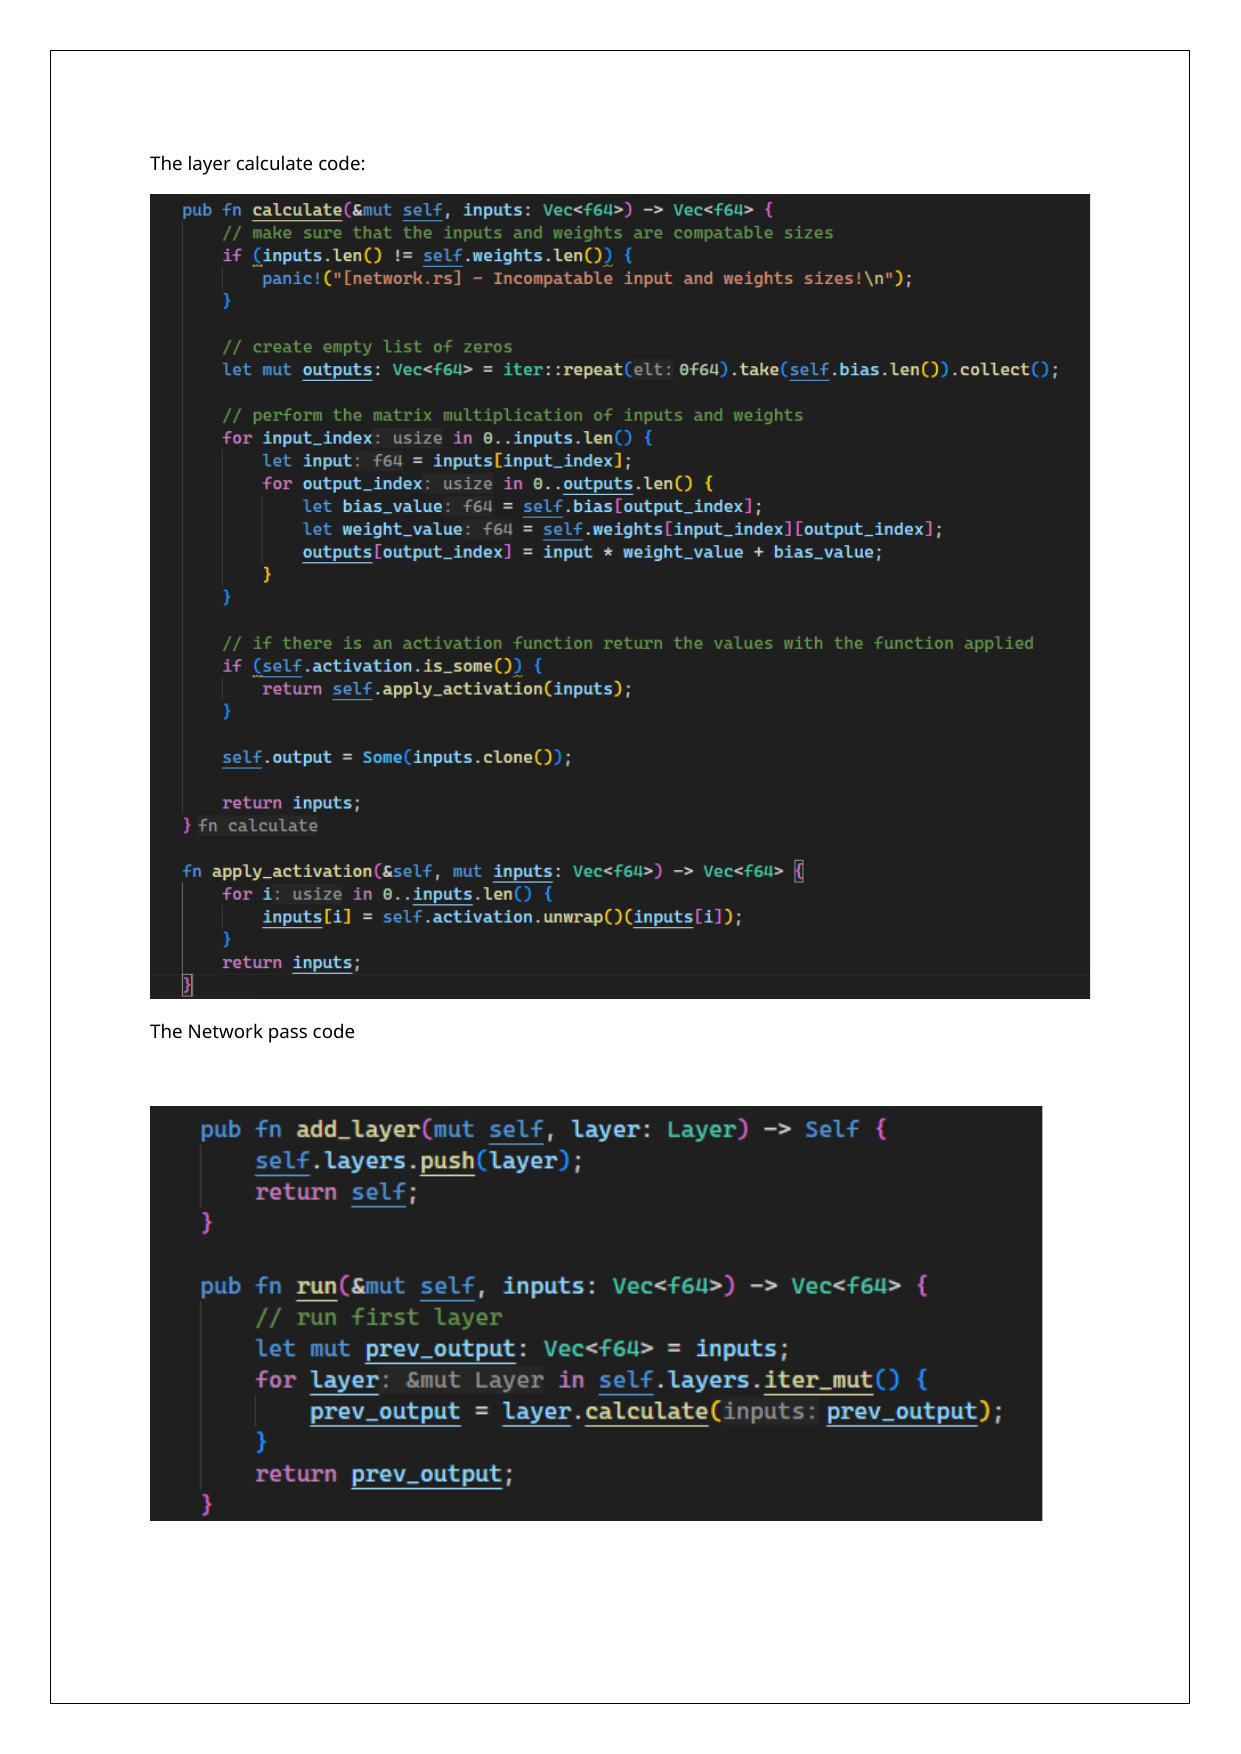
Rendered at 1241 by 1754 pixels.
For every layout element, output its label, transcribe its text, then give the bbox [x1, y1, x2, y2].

text The Network pass code [150, 1018, 1090, 1043]
picture [150, 194, 1091, 999]
picture [150, 1106, 1043, 1521]
text The layer calculate code: [150, 150, 1090, 176]
